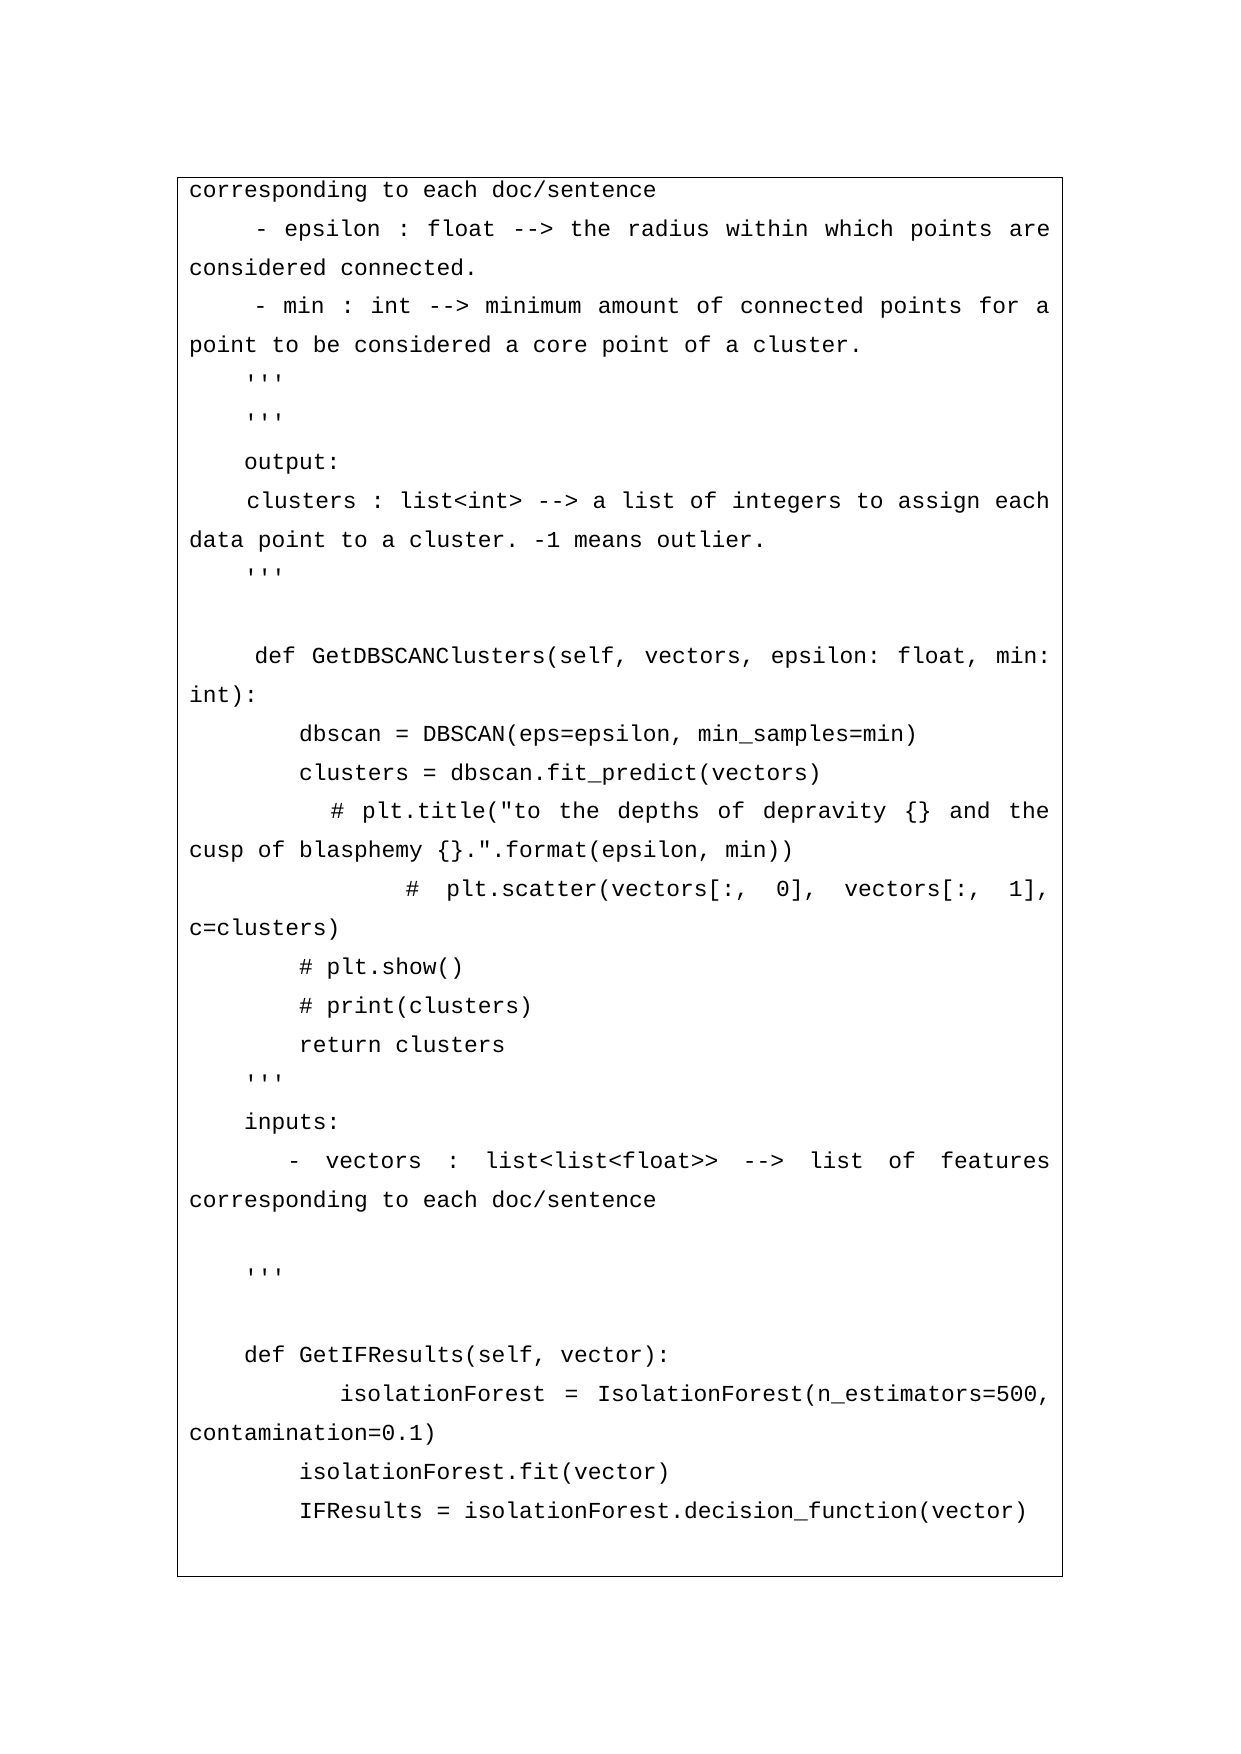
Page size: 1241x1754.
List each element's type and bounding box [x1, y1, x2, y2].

table_header [178, 178, 1062, 1576]
